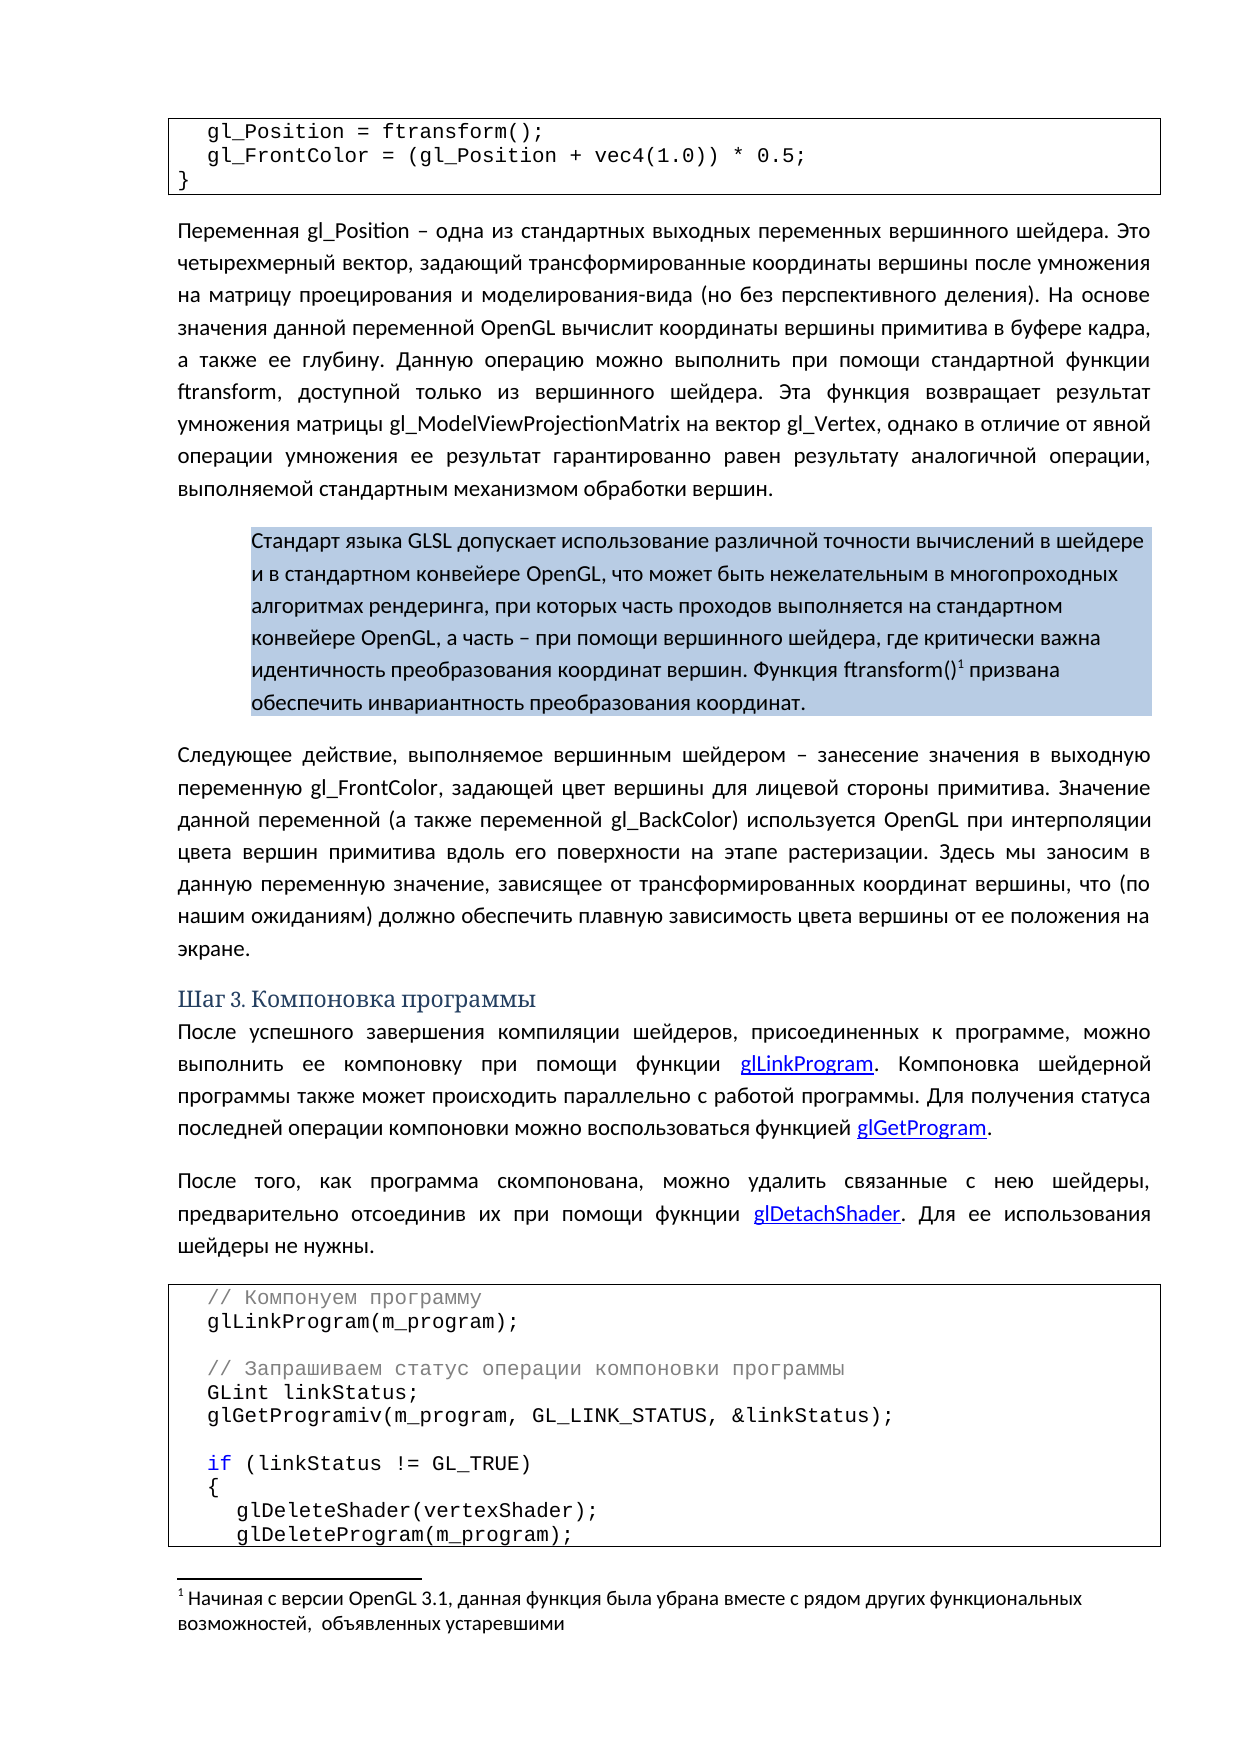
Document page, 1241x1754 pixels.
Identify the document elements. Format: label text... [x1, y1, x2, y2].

text glDeleteProgram(m_program); [177, 1523, 1152, 1546]
text gl_Position = ftransform(); [169, 119, 1160, 145]
subtitle Шаг 3. Компоновка программы [177, 987, 1152, 1013]
text После того, как программа скомпонована, можно удалить связанные с нею шейдеры, предварительно отсоединив их при помощи фукнции glDetachShader. Для ее использования шейдеры не нужны. [177, 1167, 1152, 1259]
text gl_FrontColor = (gl_Position + vec4(1.0)) * 0.5; [177, 145, 1152, 165]
text Переменная gl_Position – одна из стандартных выходных переменных вершинного шейдера. Это четырехмерный вектор, задающий трансформированные координаты вершины после умножения на матрицу проецирования и моделирования-вида (но без перспективного деления). На основе значения данной переменной OpenGL вычислит координаты вершины примитива в буфере кадра, а также ее глубину. Данную операцию можно выполнить при помощи стандартной функции ftransform, доступной только из вершинного шейдера. Эта функция возвращает результат умножения матрицы gl_ModelViewProjectionMatrix на вектор gl_Vertex, однако в отличие от явной операции умножения ее результат гарантированно равен результату аналогичной операции, выполняемой стандартным механизмом обработки вершин. [177, 216, 1152, 502]
text Следующее действие, выполняемое вершинным шейдером – занесение значения в выходную переменную gl_FrontColor, задающей цвет вершины для лицевой стороны примитива. Значение данной переменной (а также переменной gl_BackColor) используется OpenGL при интерполяции цвета вершин примитива вдоль его поверхности на этапе растеризации. Здесь мы заносим в данную переменную значение, зависящее от трансформированных координат вершины, что (по нашим ожиданиям) должно обеспечить плавную зависимость цвета вершины от ее положения на экране. [177, 741, 1152, 962]
text glGetProgramiv(m_program, GL_LINK_STATUS, &linkStatus); [177, 1405, 1152, 1429]
text if (linkStatus != GL_TRUE) [177, 1453, 1152, 1476]
text После успешного завершения компиляции шейдеров, присоединенных к программе, можно выполнить ее компоновку при помощи функции glLinkProgram. Компоновка шейдерной программы также может происходить параллельно с работой программы. Для получения статуса последней операции компоновки можно воспользоваться функцией glGetProgram. [177, 1017, 1152, 1142]
text // Запрашиваем статус операции компоновки программы [177, 1358, 1152, 1382]
text { [177, 1476, 1152, 1500]
text // Компонуем программу [169, 1285, 1160, 1311]
text } [169, 165, 1160, 194]
text Стандарт языка GLSL допускает использование различной точности вычислений в шейдере и в стандартном конвейере OpenGL, что может быть нежелательным в многопроходных алгоритмах рендеринга, при которых часть проходов выполняется на стандартном конвейере OpenGL, а часть – при помощи вершинного шейдера, где критически важна идентичность преобразования координат вершин. Функция ftransform() призвана обеспечить инвариантность преобразования координат. [251, 527, 1152, 716]
text glDeleteShader(vertexShader); [177, 1500, 1152, 1523]
text GLint linkStatus; [177, 1382, 1152, 1405]
text glLinkProgram(m_program); [177, 1311, 1152, 1334]
